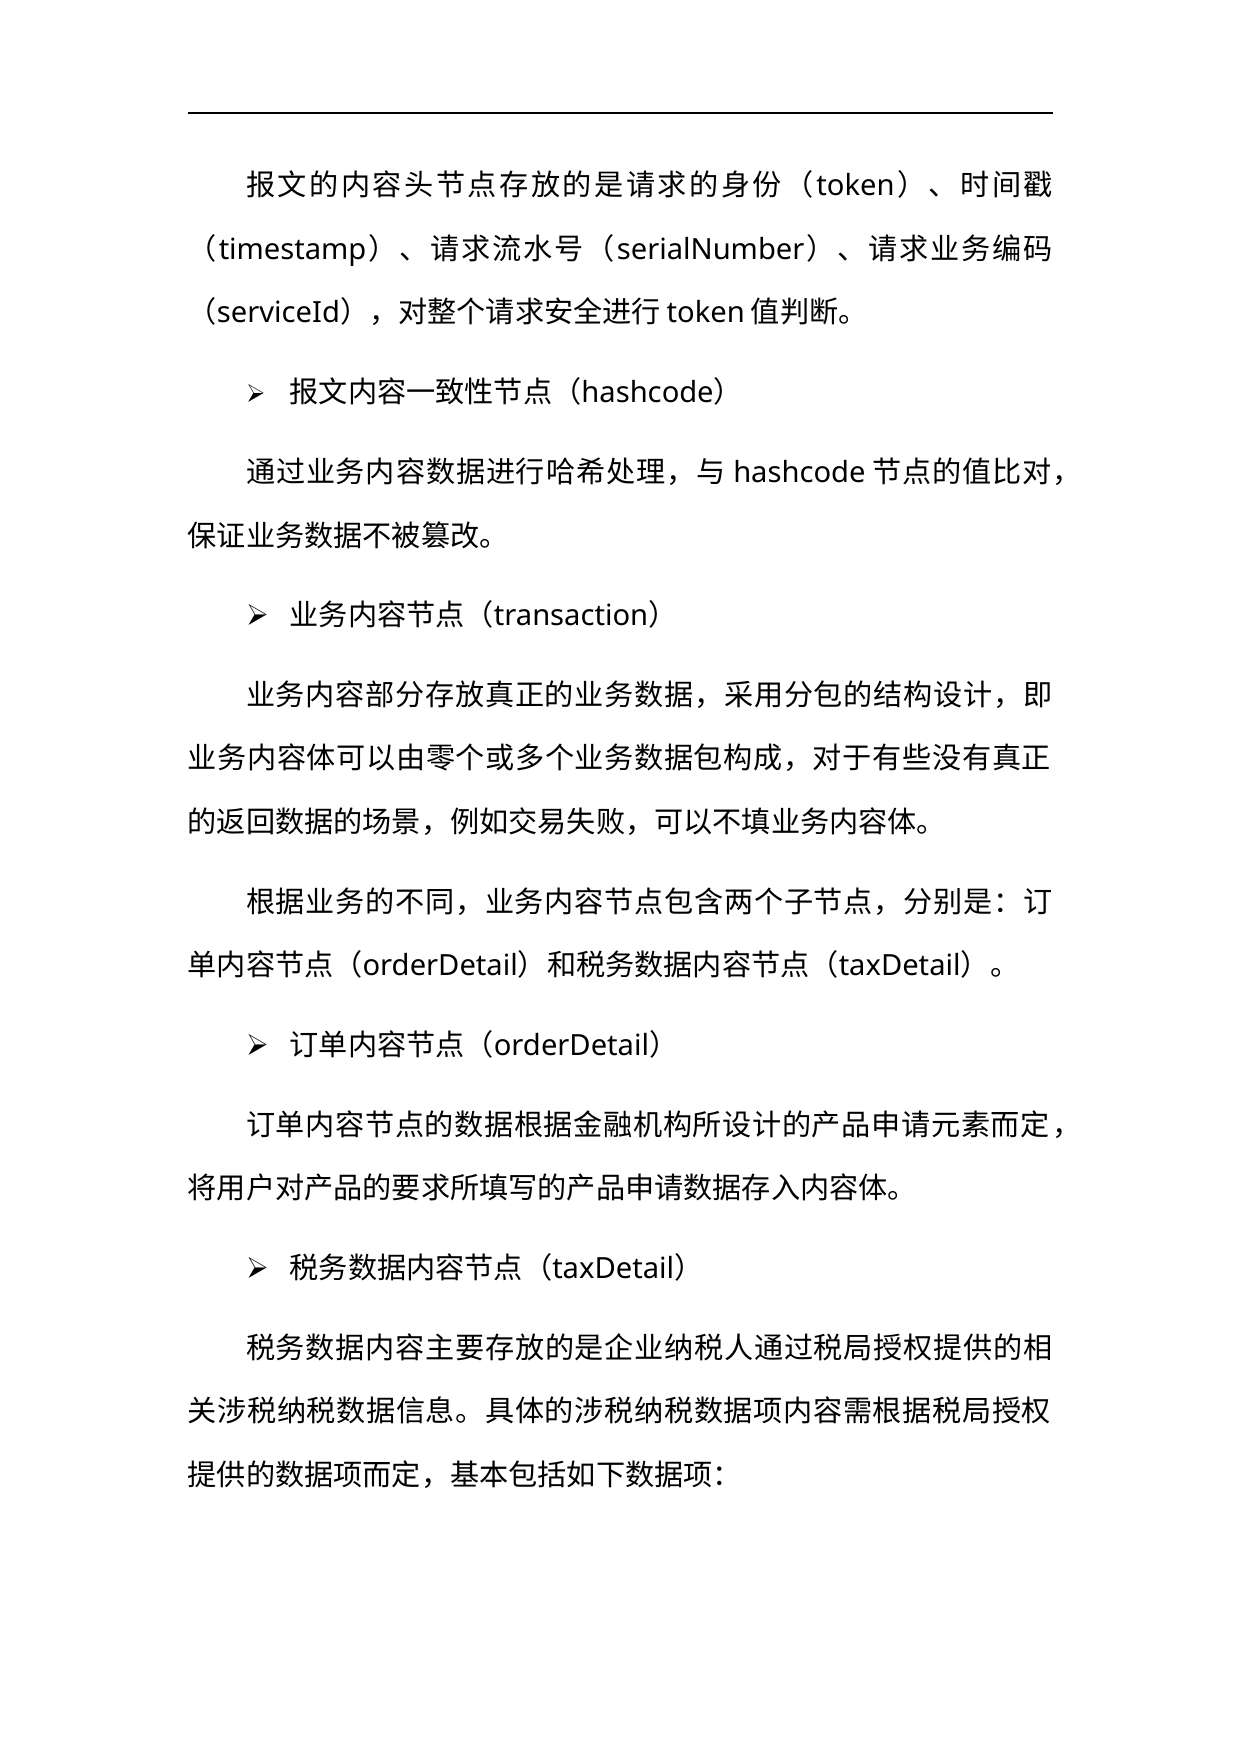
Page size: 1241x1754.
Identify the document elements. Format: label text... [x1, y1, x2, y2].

text 业务内容部分存放真正的业务数据，采用分包的结构设计，即业务内容体可以由零个或多个业务数据包构成，对于有些没有真正的返回数据的场景，例如交易失败，可以不填业务内容体。 [187, 672, 1053, 841]
list 业务内容节点（transaction） [246, 592, 1053, 634]
list 税务数据内容节点（taxDetail） [246, 1244, 1053, 1287]
text 税务数据内容主要存放的是企业纳税人通过税局授权提供的相关涉税纳税数据信息。具体的涉税纳税数据项内容需根据税局授权提供的数据项而定，基本包括如下数据项： [187, 1324, 1053, 1493]
text 根据业务的不同，业务内容节点包含两个子节点，分别是：订单内容节点（orderDetail）和税务数据内容节点（taxDetail）。 [187, 878, 1053, 984]
list 订单内容节点（orderDetail） [246, 1021, 1053, 1064]
text 通过业务内容数据进行哈希处理，与hashcode节点的值比对，保证业务数据不被篡改。 [187, 449, 1053, 554]
text 报文的内容头节点存放的是请求的身份（token）、时间戳（timestamp）、请求流水号（serialNumber）、请求业务编码（serviceId），对整个请求安全进行token值判断。 [187, 162, 1053, 331]
text 订单内容节点的数据根据金融机构所设计的产品申请元素而定，将用户对产品的要求所填写的产品申请数据存入内容体。 [187, 1101, 1053, 1207]
list 报文内容一致性节点（hashcode） [246, 369, 1053, 411]
